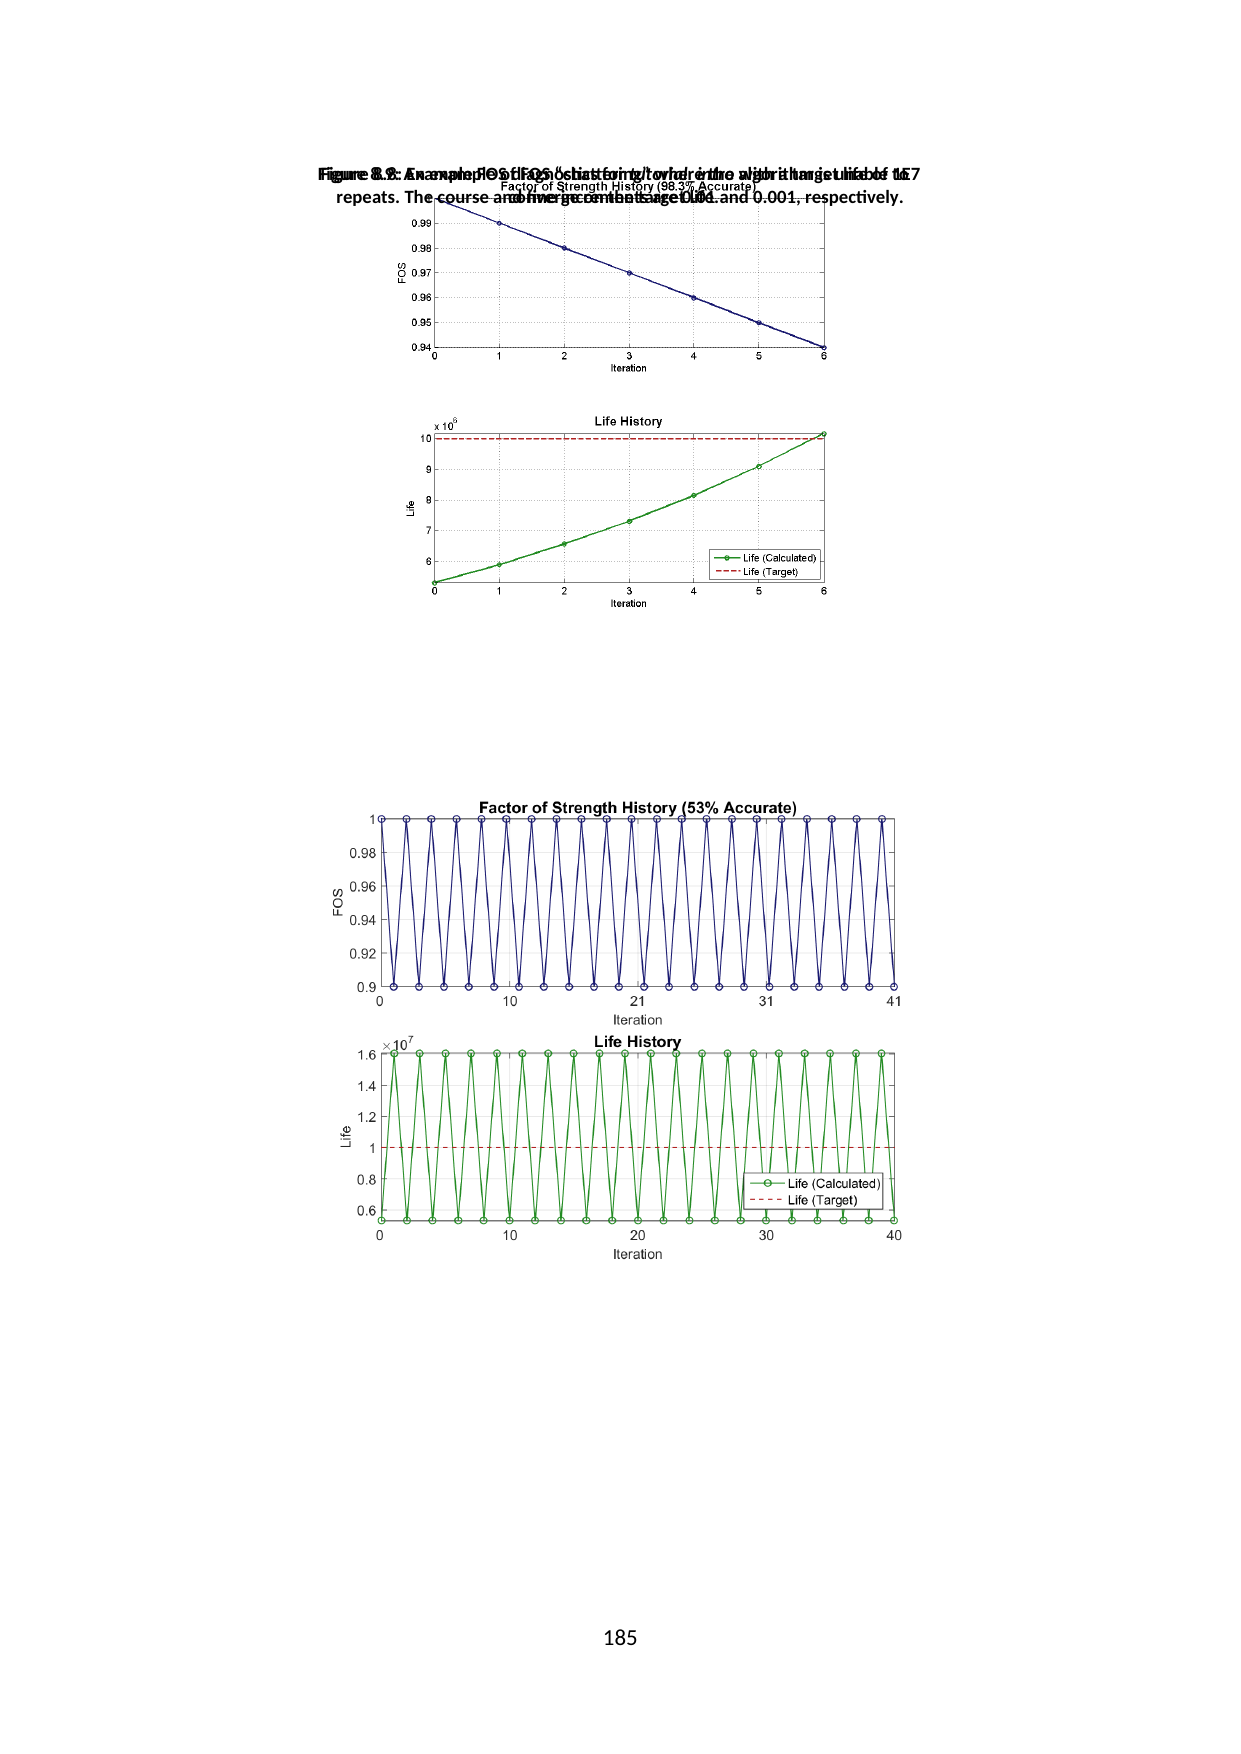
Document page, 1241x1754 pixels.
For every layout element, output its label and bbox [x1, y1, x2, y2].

picture [369, 149, 871, 645]
picture [295, 780, 957, 1275]
